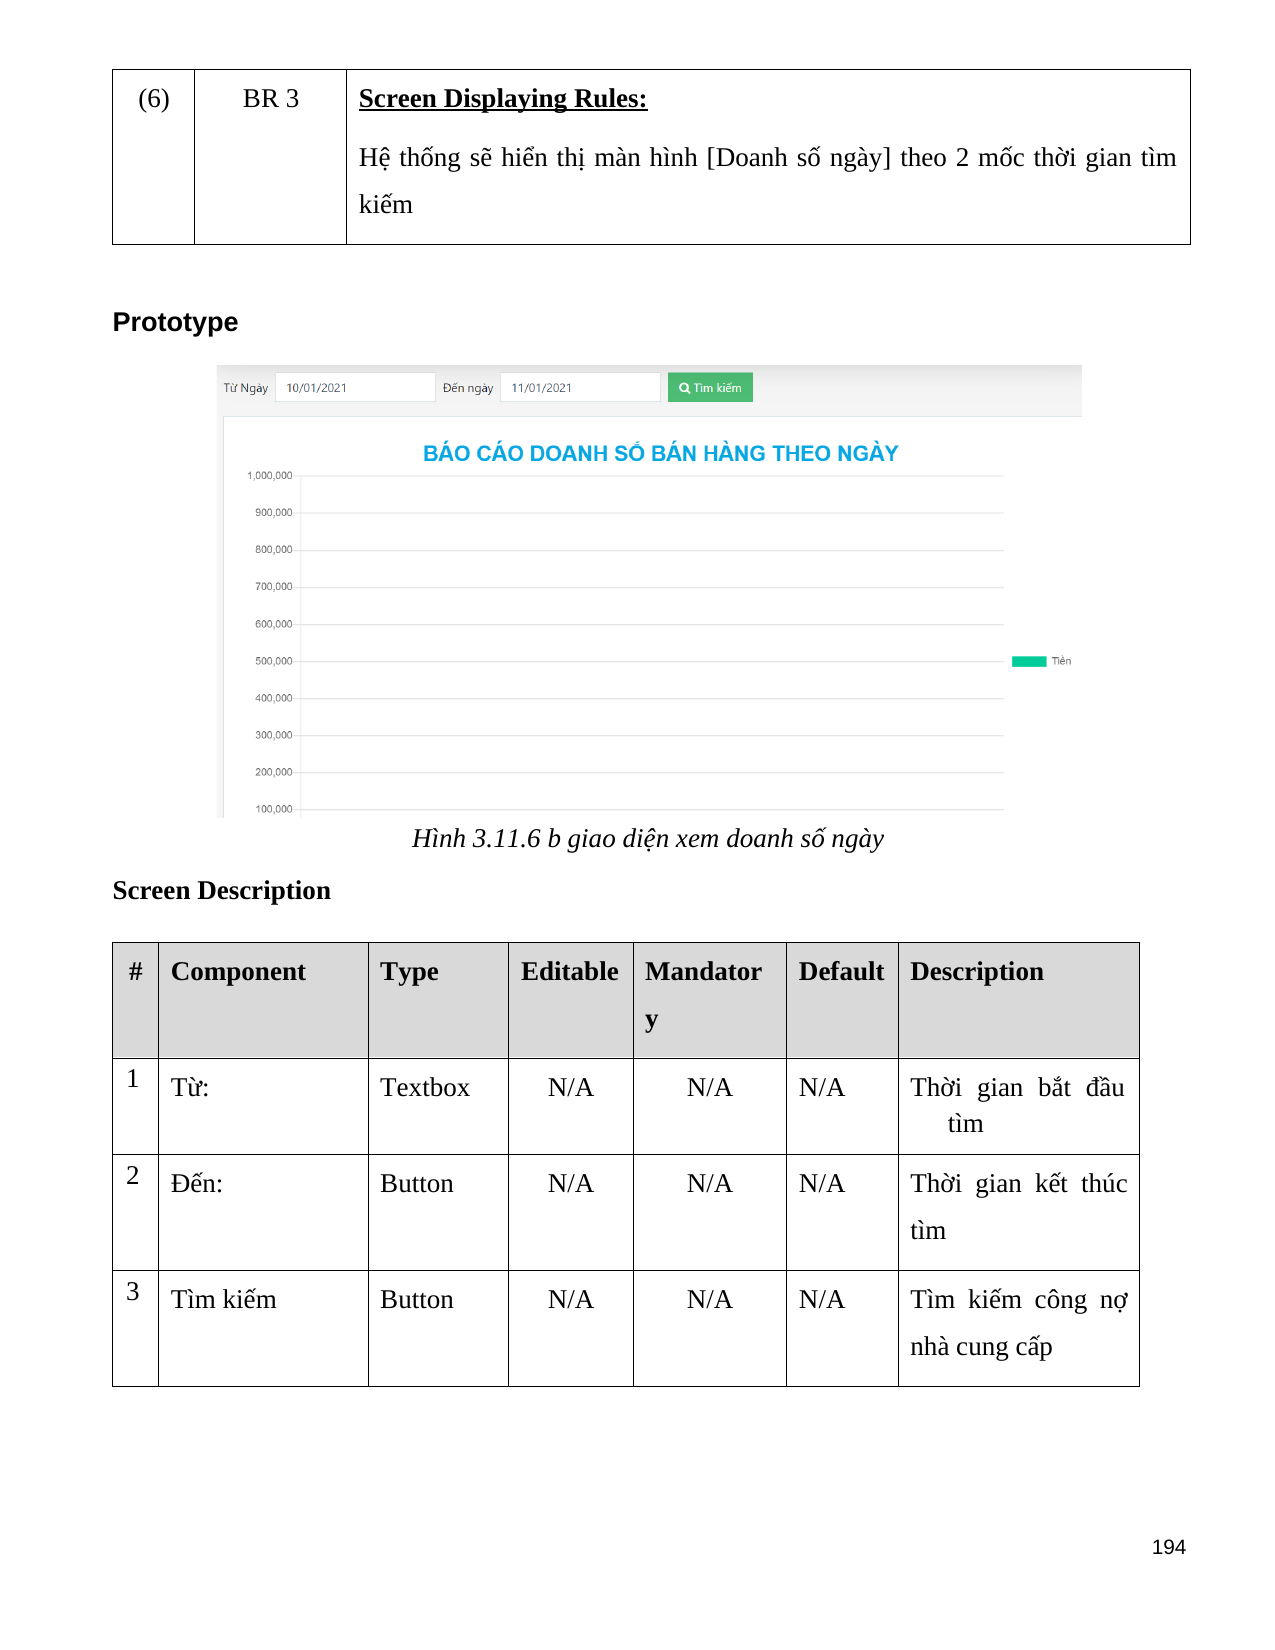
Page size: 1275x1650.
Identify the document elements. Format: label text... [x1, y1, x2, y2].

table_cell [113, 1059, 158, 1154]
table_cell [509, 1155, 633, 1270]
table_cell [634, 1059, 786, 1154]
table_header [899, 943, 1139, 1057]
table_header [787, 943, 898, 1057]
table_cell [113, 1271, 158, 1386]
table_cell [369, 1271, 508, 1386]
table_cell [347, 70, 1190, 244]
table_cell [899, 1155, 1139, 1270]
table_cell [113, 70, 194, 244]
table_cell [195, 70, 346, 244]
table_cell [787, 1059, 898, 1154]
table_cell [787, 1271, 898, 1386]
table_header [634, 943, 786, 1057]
text Hình 3.11.6 b giao diện xem doanh số ngày [112, 822, 1186, 853]
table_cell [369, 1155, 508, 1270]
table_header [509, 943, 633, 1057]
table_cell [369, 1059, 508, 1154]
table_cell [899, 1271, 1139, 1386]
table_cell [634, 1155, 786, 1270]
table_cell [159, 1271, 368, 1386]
text Screen Description [112, 874, 1186, 905]
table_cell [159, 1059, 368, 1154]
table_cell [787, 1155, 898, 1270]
picture [216, 365, 1082, 818]
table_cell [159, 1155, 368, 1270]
text Prototype [112, 306, 1186, 337]
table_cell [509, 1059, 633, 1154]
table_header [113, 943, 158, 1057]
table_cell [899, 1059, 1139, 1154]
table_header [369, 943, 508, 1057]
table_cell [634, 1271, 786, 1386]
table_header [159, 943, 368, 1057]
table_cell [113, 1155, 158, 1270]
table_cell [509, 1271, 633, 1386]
